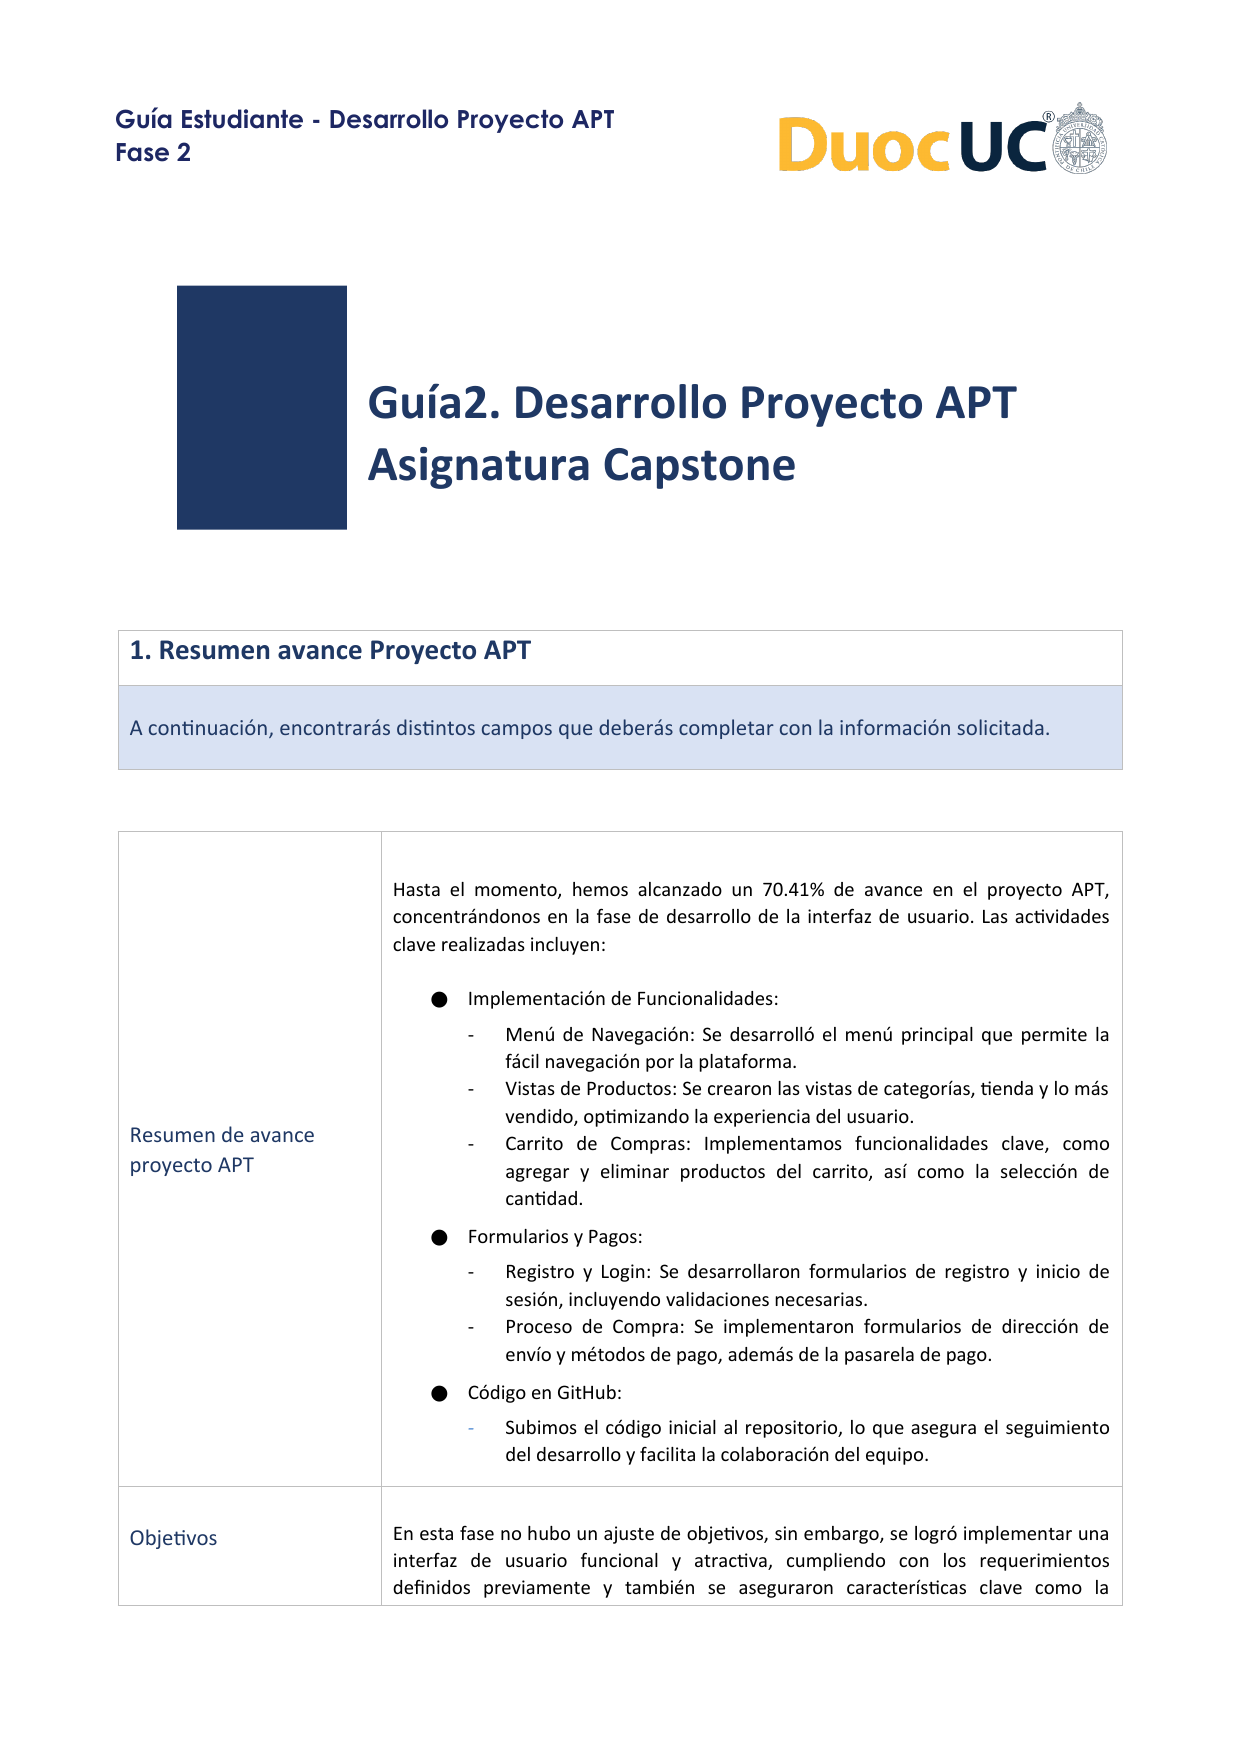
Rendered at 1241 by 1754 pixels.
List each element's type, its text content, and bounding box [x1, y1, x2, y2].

table_cell A continuación, encontrarás distintos campos que deberás completar con la información solicitada. [119, 686, 1122, 769]
table_header Hasta el momento, hemos alcanzado un 70.41% de avance en el proyecto APT, concentrándonos en la fase de desarrollo de la interfaz de usuario. Las actividades clave realizadas incluyen: Implementación de Funcionalidades: Menú de Navegación: Se desarrolló el menú principal que permite la fácil navegación por la plataforma. Vistas de Productos: Se crearon las vistas de categorías, tienda y lo más vendido, optimizando la experiencia del usuario. Carrito de Compras: Implementamos funcionalidades clave, como agregar y eliminar productos del carrito, así como la selección de cantidad. Formularios y Pagos: Registro y Login: Se desarrollaron formularios de registro y inicio de sesión, incluyendo validaciones necesarias. Proceso de Compra: Se implementaron formularios de dirección de envío y métodos de pago, además de la pasarela de pago. Código en GitHub: Subimos el código inicial al repositorio, lo que asegura el seguimiento del desarrollo y facilita la colaboración del equipo. [382, 832, 1122, 1486]
table_header Resumen de avance proyecto APT [119, 832, 381, 1486]
picture [779, 102, 1107, 174]
table_header 1. Resumen avance Proyecto APT [119, 631, 1122, 685]
table_cell Objetivos [119, 1487, 381, 1605]
